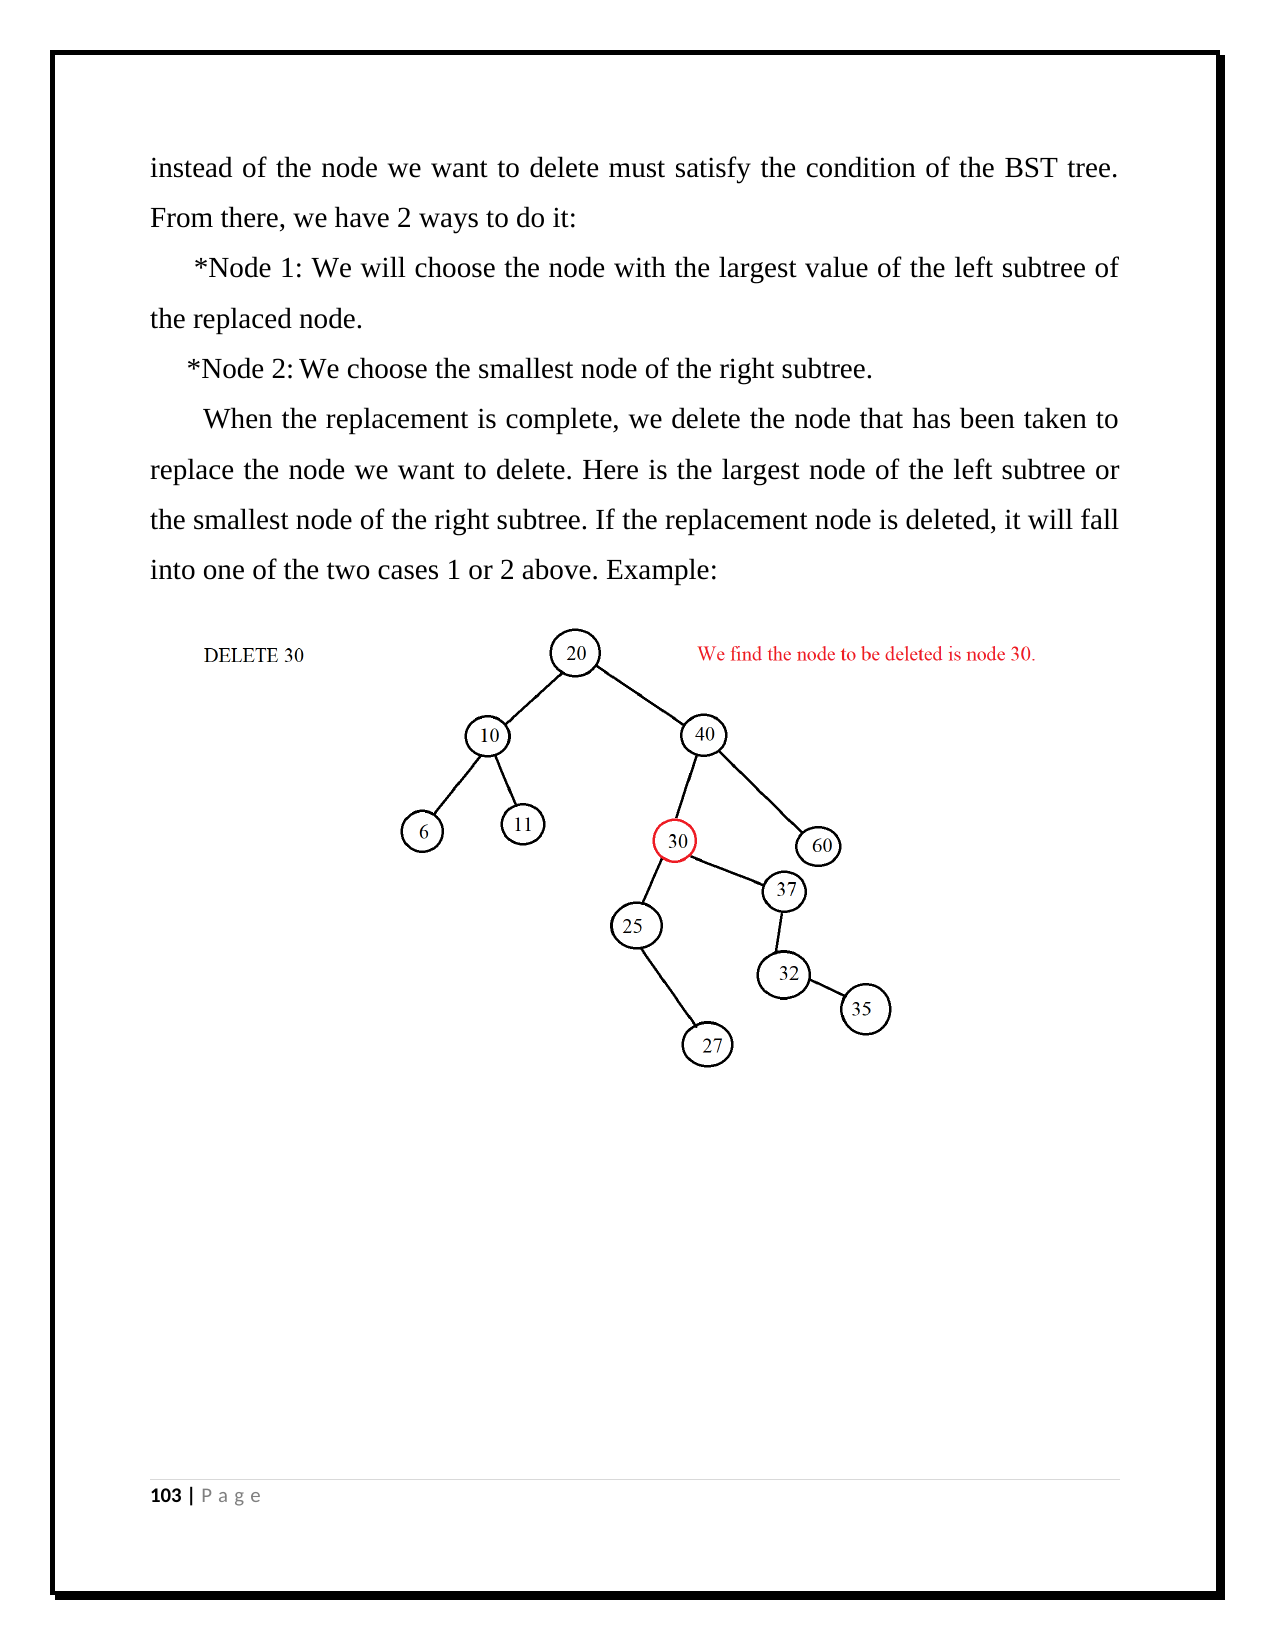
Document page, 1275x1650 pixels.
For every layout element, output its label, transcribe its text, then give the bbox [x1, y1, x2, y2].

text When the replacement is complete, we delete the node that has been taken to replace the node we want to delete. Here is the largest node of the left subtree or the smallest node of the right subtree. If the replacement node is deleted, it will fall into one of the two cases 1 or 2 above. Example: [150, 402, 1120, 586]
text *Node 2: We choose the smallest node of the right subtree. [150, 351, 1120, 385]
text *Node 1: We will choose the node with the largest value of the left subtree of the replaced node. [150, 251, 1120, 334]
picture [150, 602, 1125, 1093]
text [150, 150, 1120, 234]
